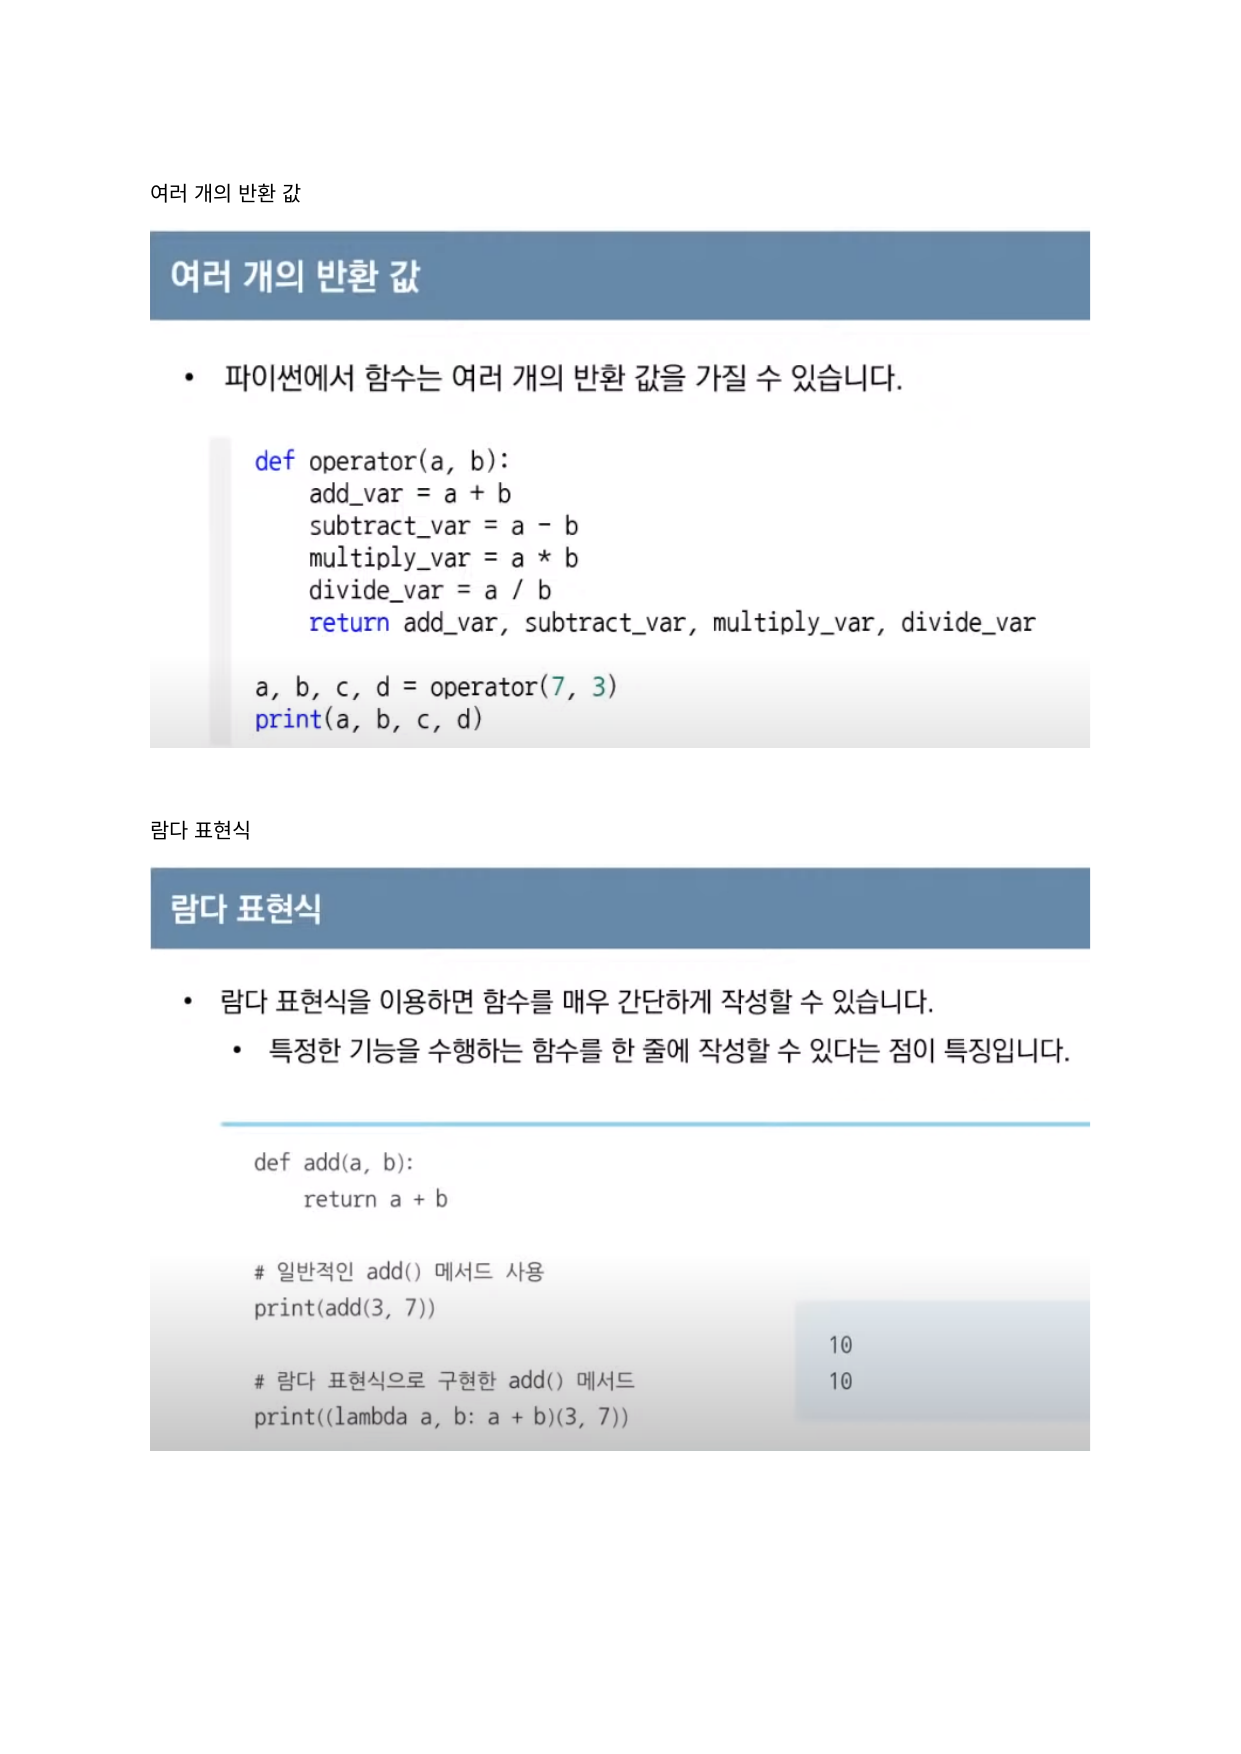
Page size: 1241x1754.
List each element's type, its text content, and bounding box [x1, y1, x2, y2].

subtitle 여러 개의 반환 값 [150, 177, 1090, 207]
picture [150, 226, 1091, 748]
subtitle 람다 표현식 [150, 814, 1090, 844]
picture [150, 863, 1091, 1451]
